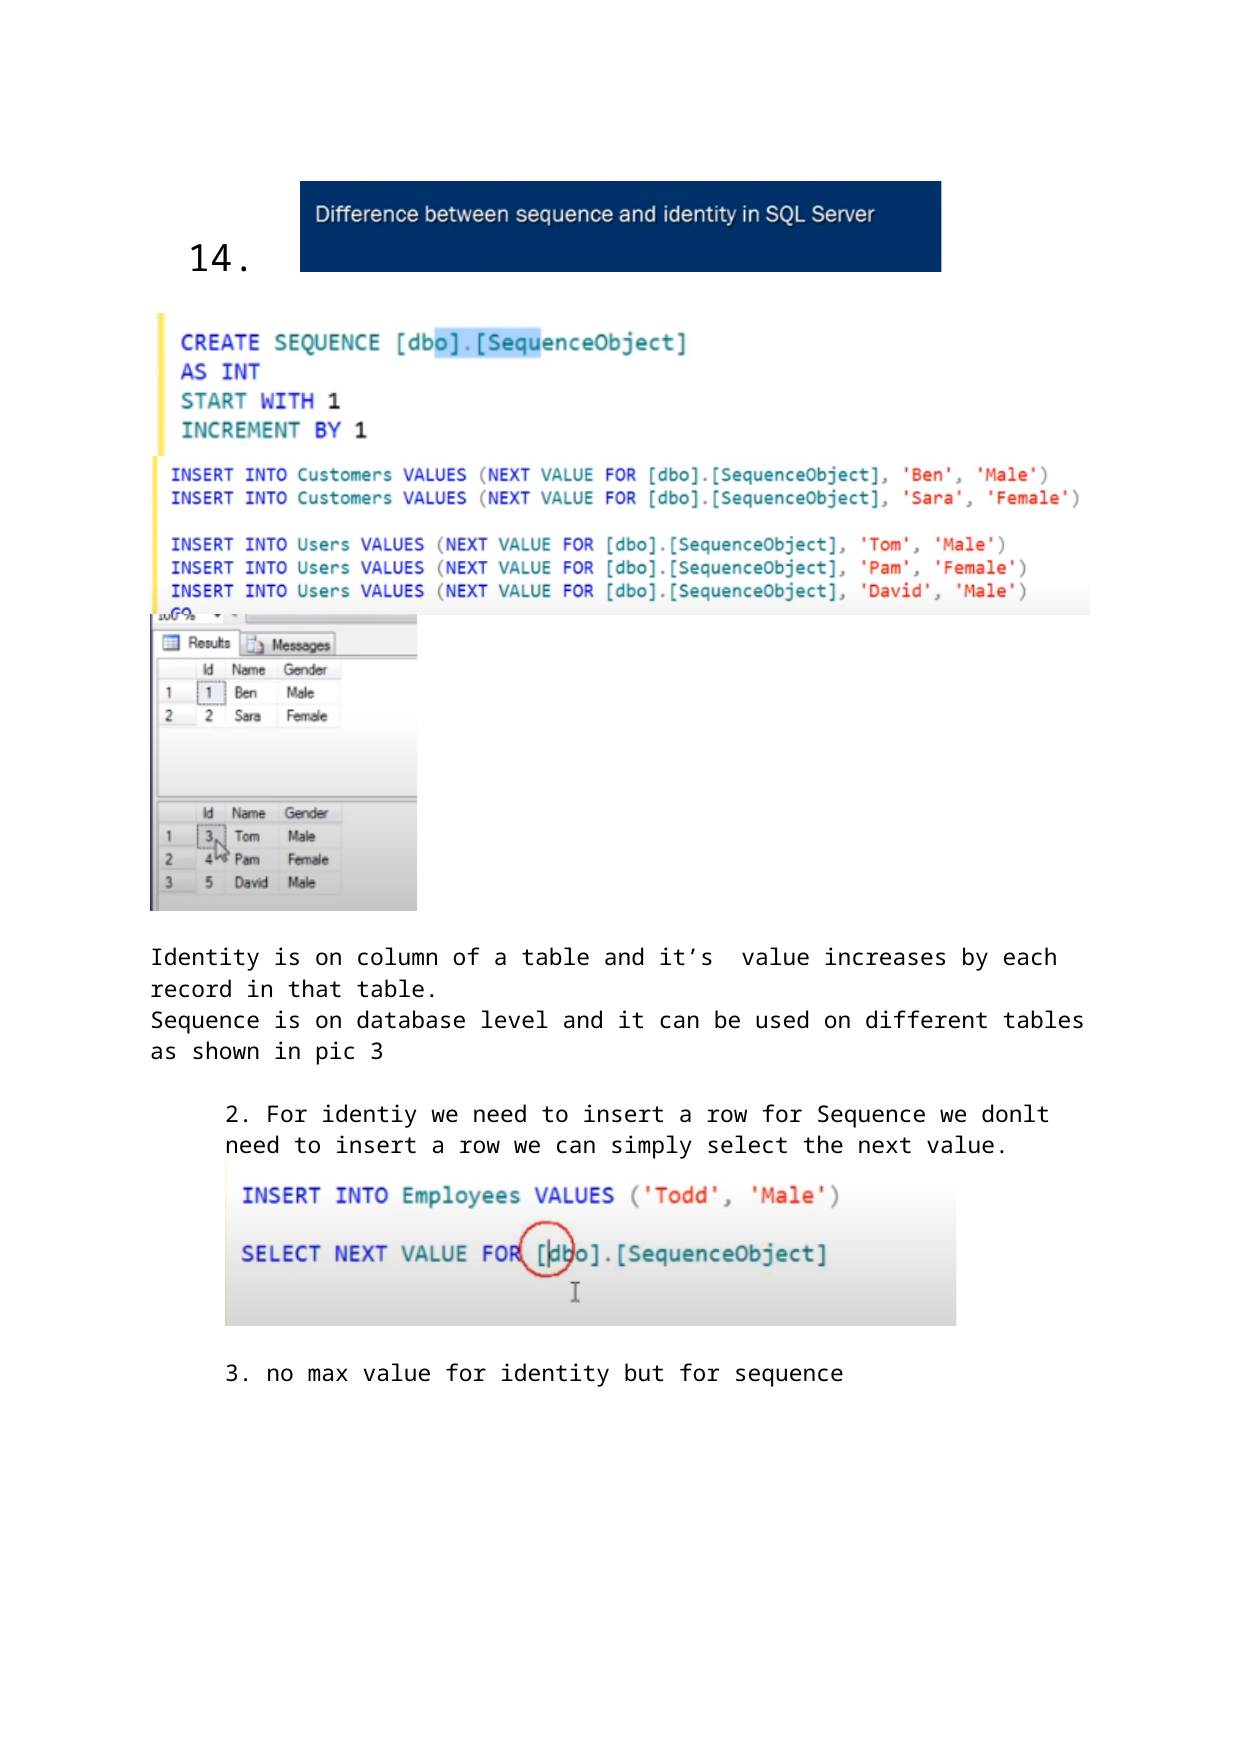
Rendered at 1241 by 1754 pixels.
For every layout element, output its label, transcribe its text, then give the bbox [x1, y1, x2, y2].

list 2. For identiy we need to insert a row for Sequence we donlt need to insert a row we can simply select the next value. [225, 1098, 1090, 1160]
picture [300, 181, 942, 272]
picture [150, 313, 1091, 911]
text Identity is on column of a table and it’s value increases by each record in that table. [150, 941, 1090, 1004]
list 3. no max value for identity but for sequence [225, 1357, 1090, 1388]
text Sequence is on database level and it can be used on different tables as shown in pic 3 [150, 1004, 1090, 1066]
picture [225, 1160, 957, 1326]
